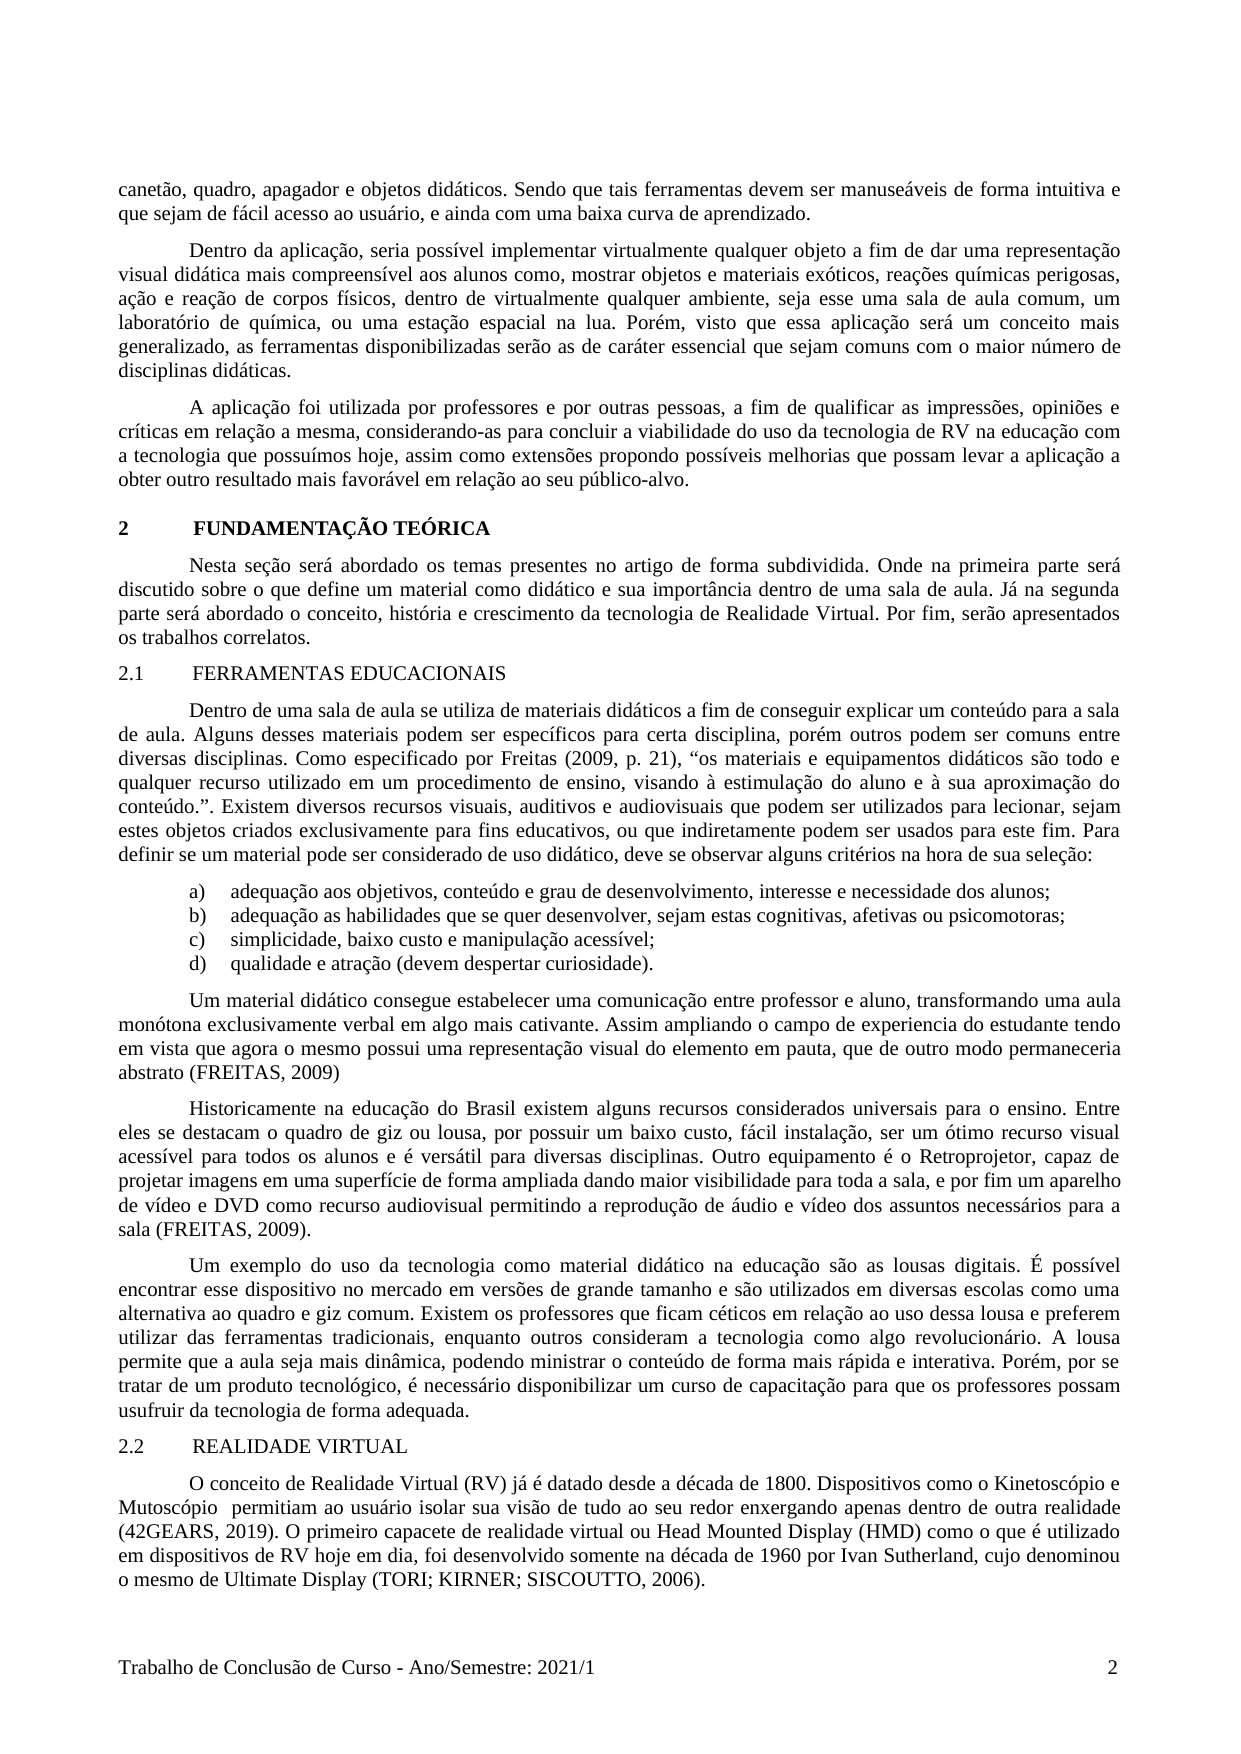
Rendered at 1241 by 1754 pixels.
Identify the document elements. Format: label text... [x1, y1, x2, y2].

text Historicamente na educação do Brasil existem alguns recursos considerados universais para o ensino. Entre eles se destacam o quadro de giz ou lousa, por possuir um baixo custo, fácil instalação, ser um ótimo recurso visual acessível para todos os alunos e é versátil para diversas disciplinas. Outro equipamento é o Retroprojetor, capaz de projetar imagens em uma superfície de forma ampliada dando maior visibilidade para toda a sala, e por fim um aparelho de vídeo e DVD como recurso audiovisual permitindo a reprodução de áudio e vídeo dos assuntos necessários para a sala (FREITAS, 2009). [118, 1096, 1122, 1241]
text Um material didático consegue estabelecer uma comunicação entre professor e aluno, transformando uma aula monótona exclusivamente verbal em algo mais cativante. Assim ampliando o campo de experiencia do estudante tendo em vista que agora o mesmo possui uma representação visual do elemento em pauta, que de outro modo permaneceria abstrato (FREITAS, 2009) [118, 987, 1122, 1084]
text qualidade e atração (devem despertar curiosidade). [189, 951, 1122, 975]
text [118, 177, 1122, 225]
text A aplicação foi utilizada por professores e por outras pessoas, a fim de qualificar as impressões, opiniões e críticas em relação a mesma, considerando-as para concluir a viabilidade do uso da tecnologia de RV na educação com a tecnologia que possuímos hoje, assim como extensões propondo possíveis melhorias que possam levar a aplicação a obter outro resultado mais favorável em relação ao seu público-alvo. [118, 395, 1122, 491]
subtitle FUNDAMENTAÇÃO TEÓRICA [118, 516, 1122, 540]
text adequação aos objetivos, conteúdo e grau de desenvolvimento, interesse e necessidade dos alunos; [189, 879, 1122, 903]
text Um exemplo do uso da tecnologia como material didático na educação são as lousas digitais. É possível encontrar esse dispositivo no mercado em versões de grande tamanho e são utilizados em diversas escolas como uma alternativa ao quadro e giz comum. Existem os professores que ficam céticos em relação ao uso dessa lousa e preferem utilizar das ferramentas tradicionais, enquanto outros consideram a tecnologia como algo revolucionário. A lousa permite que a aula seja mais dinâmica, podendo ministrar o conteúdo de forma mais rápida e interativa. Porém, por se tratar de um produto tecnológico, é necessário disponibilizar um curso de capacitação para que os professores possam usufruir da tecnologia de forma adequada. [118, 1253, 1122, 1422]
text adequação as habilidades que se quer desenvolver, sejam estas cognitivas, afetivas ou psicomotoras; [189, 903, 1122, 927]
subtitle Realidade Virtual [118, 1434, 1122, 1458]
text simplicidade, baixo custo e manipulação acessível; [189, 927, 1122, 951]
text Nesta seção será abordado os temas presentes no artigo de forma subdividida. Onde na primeira parte será discutido sobre o que define um material como didático e sua importância dentro de uma sala de aula. Já na segunda parte será abordado o conceito, história e crescimento da tecnologia de Realidade Virtual. Por fim, serão apresentados os trabalhos correlatos. [118, 552, 1122, 649]
text Dentro da aplicação, seria possível implementar virtualmente qualquer objeto a fim de dar uma representação visual didática mais compreensível aos alunos como, mostrar objetos e materiais exóticos, reações químicas perigosas, ação e reação de corpos físicos, dentro de virtualmente qualquer ambiente, seja esse uma sala de aula comum, um laboratório de química, ou uma estação espacial na lua. Porém, visto que essa aplicação será um conceito mais generalizado, as ferramentas disponibilizadas serão as de caráter essencial que sejam comuns com o maior número de disciplinas didáticas. [118, 238, 1122, 382]
subtitle ferramentas educacionais [118, 661, 1122, 685]
text O conceito de Realidade Virtual (RV) já é datado desde a década de 1800. Dispositivos como o Kinetoscópio e Mutoscópio permitiam ao usuário isolar sua visão de tudo ao seu redor enxergando apenas dentro de outra realidade (42GEARS, 2019). O primeiro capacete de realidade virtual ou Head Mounted Display (HMD) como o que é utilizado em dispositivos de RV hoje em dia, foi desenvolvido somente na década de 1960 por Ivan Sutherland, cujo denominou o mesmo de Ultimate Display (TORI; KIRNER; SISCOUTTO, 2006). [118, 1471, 1122, 1591]
text Dentro de uma sala de aula se utiliza de materiais didáticos a fim de conseguir explicar um conteúdo para a sala de aula. Alguns desses materiais podem ser específicos para certa disciplina, porém outros podem ser comuns entre diversas disciplinas. Como especificado por Freitas (2009, p. 21), “os materiais e equipamentos didáticos são todo e qualquer recurso utilizado em um procedimento de ensino, visando à estimulação do aluno e à sua aproximação do conteúdo.”. Existem diversos recursos visuais, auditivos e audiovisuais que podem ser utilizados para lecionar, sejam estes objetos criados exclusivamente para fins educativos, ou que indiretamente podem ser usados para este fim. Para definir se um material pode ser considerado de uso didático, deve se observar alguns critérios na hora de sua seleção: [118, 698, 1122, 866]
